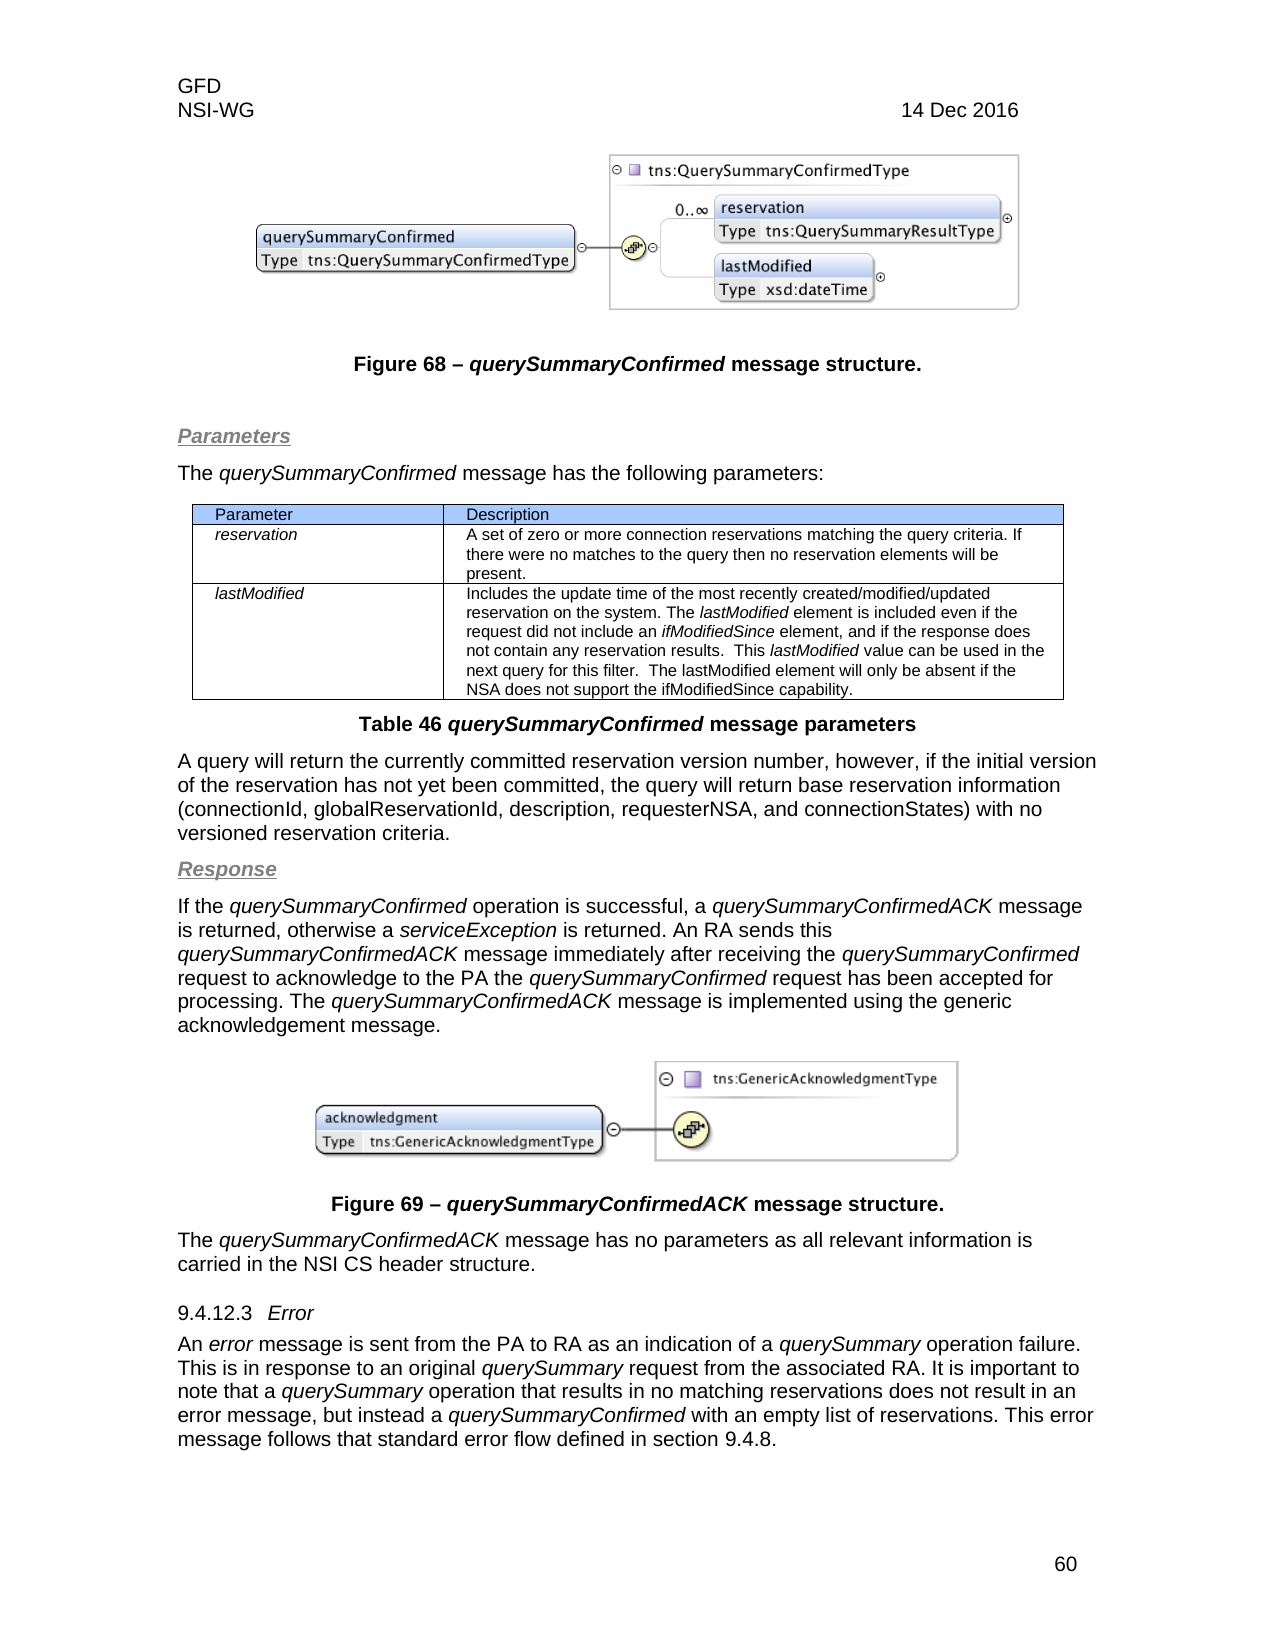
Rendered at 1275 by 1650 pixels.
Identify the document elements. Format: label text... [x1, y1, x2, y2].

text Parameters [177, 424, 1098, 448]
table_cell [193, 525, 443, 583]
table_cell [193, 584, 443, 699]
text Response [177, 857, 1098, 881]
subtitle Error [177, 1301, 1098, 1325]
text The querySummaryConfirmedACK message has no parameters as all relevant information is carried in the NSI CS header structure. [177, 1228, 1098, 1276]
picture [250, 150, 1025, 315]
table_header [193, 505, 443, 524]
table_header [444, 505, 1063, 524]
text An error message is sent from the PA to RA as an indication of a querySummary operation failure. This is in response to an original querySummary request from the associated RA. It is important to note that a querySummary operation that results in no matching reservations does not result in an error message, but instead a querySummaryConfirmed with an empty list of reservations. This error message follows that standard error flow defined in section 9.4.8. [177, 1331, 1098, 1451]
text If the querySummaryConfirmed operation is successful, a querySummaryConfirmedACK message is returned, otherwise a serviceException is returned. An RA sends this querySummaryConfirmedACK message immediately after receiving the querySummaryConfirmed request to acknowledge to the PA the querySummaryConfirmed request has been accepted for processing. The querySummaryConfirmedACK message is implemented using the generic acknowledgement message. [177, 893, 1098, 1037]
text The querySummaryConfirmed message has the following parameters: [177, 461, 1098, 485]
picture [315, 1061, 960, 1163]
text Table 46 querySummaryConfirmed message parameters [177, 712, 1098, 736]
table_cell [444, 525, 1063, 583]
text A query will return the currently committed reservation version number, however, if the initial version of the reservation has not yet been committed, the query will return base reservation information (connectionId, globalReservationId, description, requesterNSA, and connectionStates) with no versioned reservation criteria. [177, 749, 1098, 844]
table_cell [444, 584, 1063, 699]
